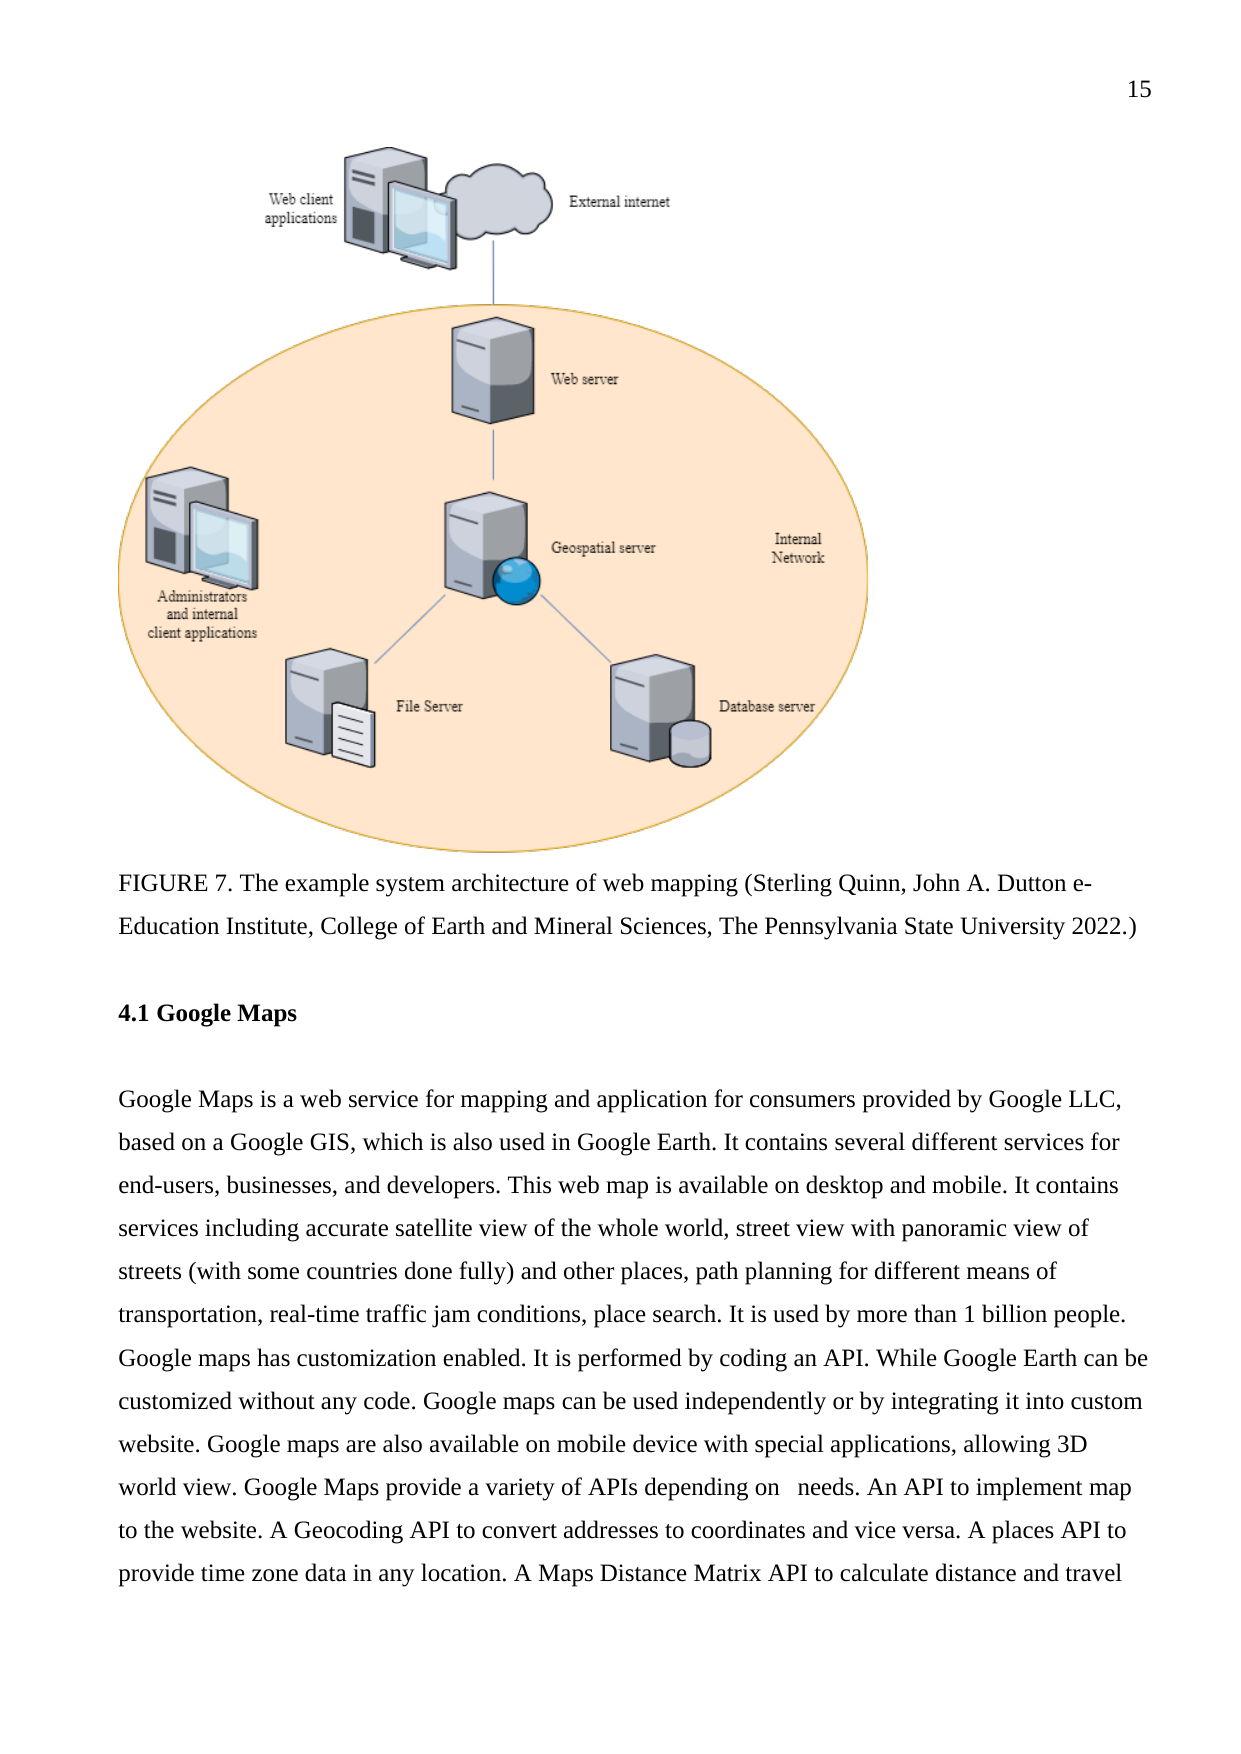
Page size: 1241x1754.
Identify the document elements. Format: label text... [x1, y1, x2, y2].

subtitle Google Maps [118, 998, 1152, 1026]
text FIGURE 7. The example system architecture of web mapping (Sterling Quinn, John A. Dutton e-Education Institute, College of Earth and Mineral Sciences, The Pennsylvania State University 2022.) [118, 868, 1152, 940]
picture [118, 147, 869, 854]
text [118, 1084, 1152, 1587]
